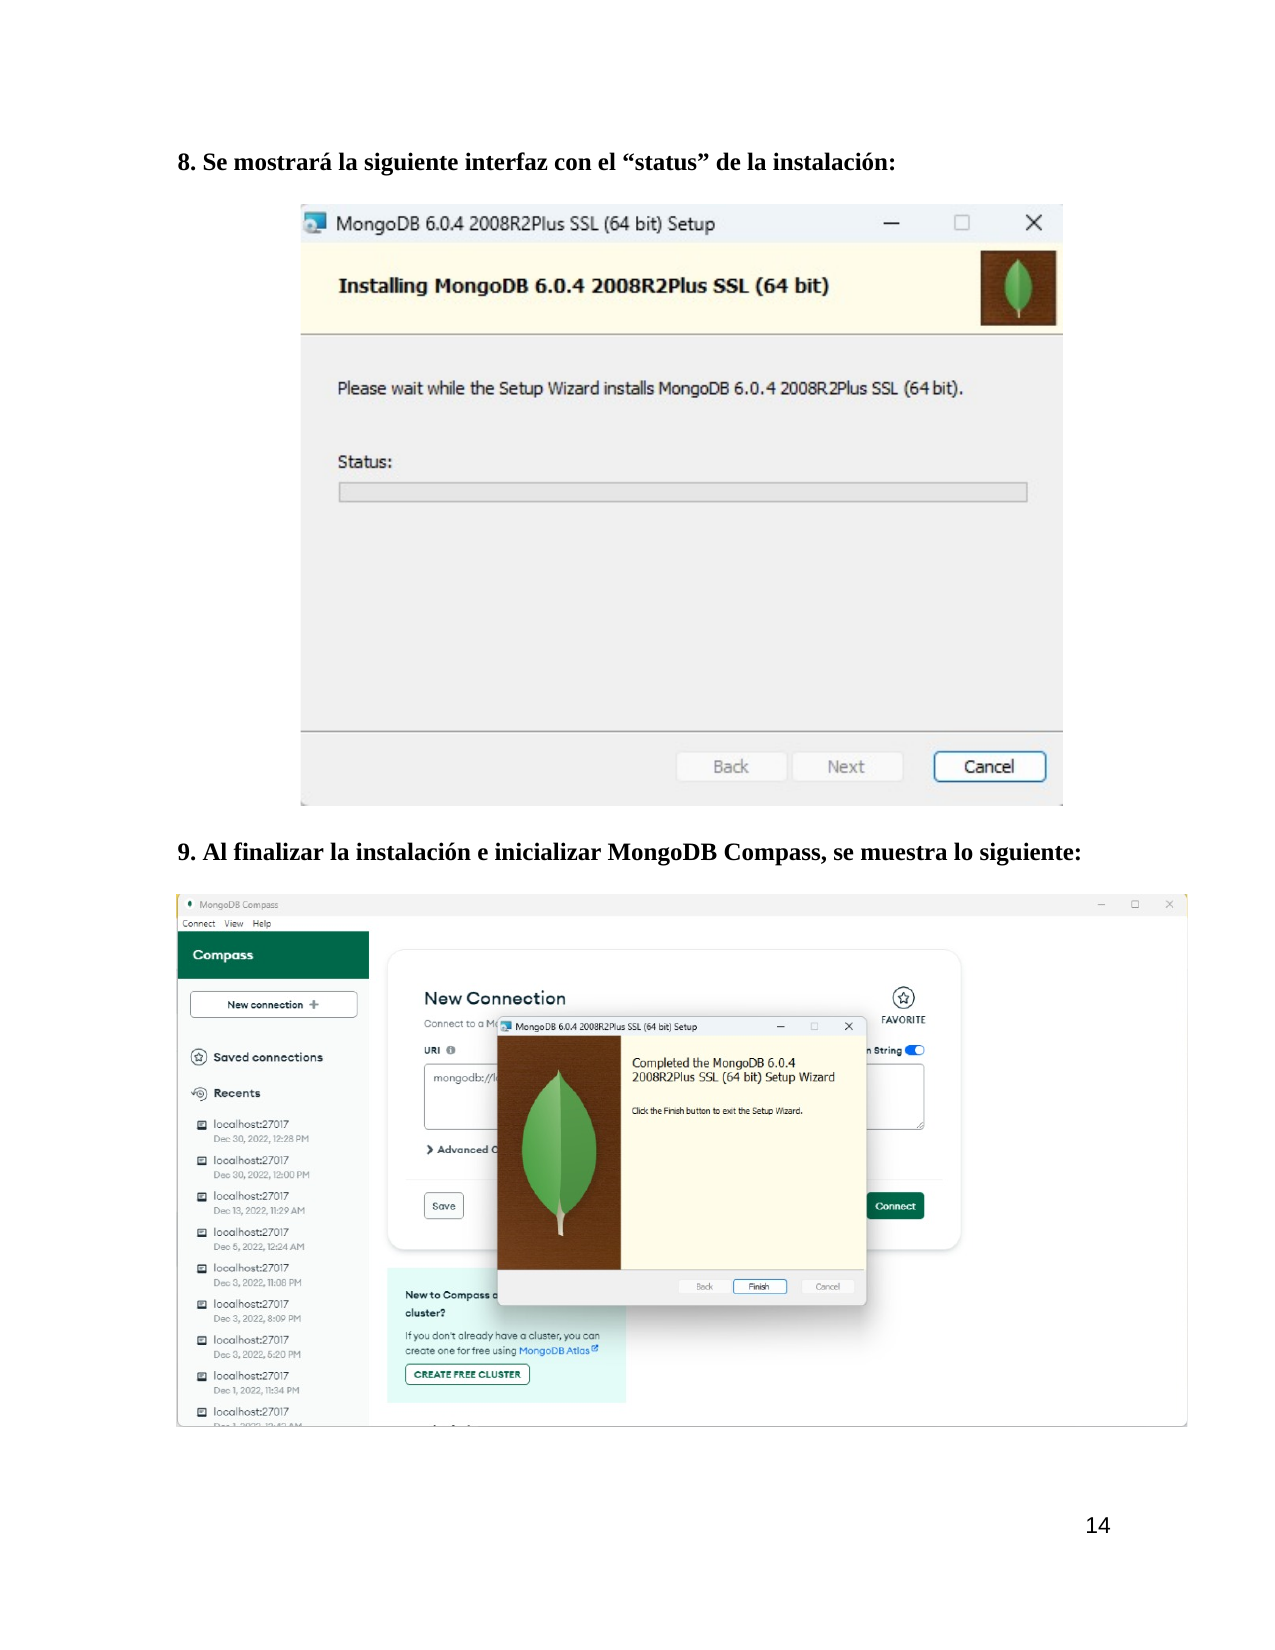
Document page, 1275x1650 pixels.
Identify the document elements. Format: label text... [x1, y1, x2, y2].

text 9. Al finalizar la instalación e inicializar MongoDB Compass, se muestra lo siguiente: [177, 837, 1188, 866]
text 14 [1085, 1512, 1188, 1539]
text 8. Se mostrará la siguiente interfaz con el “status” de la instalación: [177, 147, 1188, 176]
picture [300, 204, 1063, 806]
picture [176, 894, 1188, 1427]
